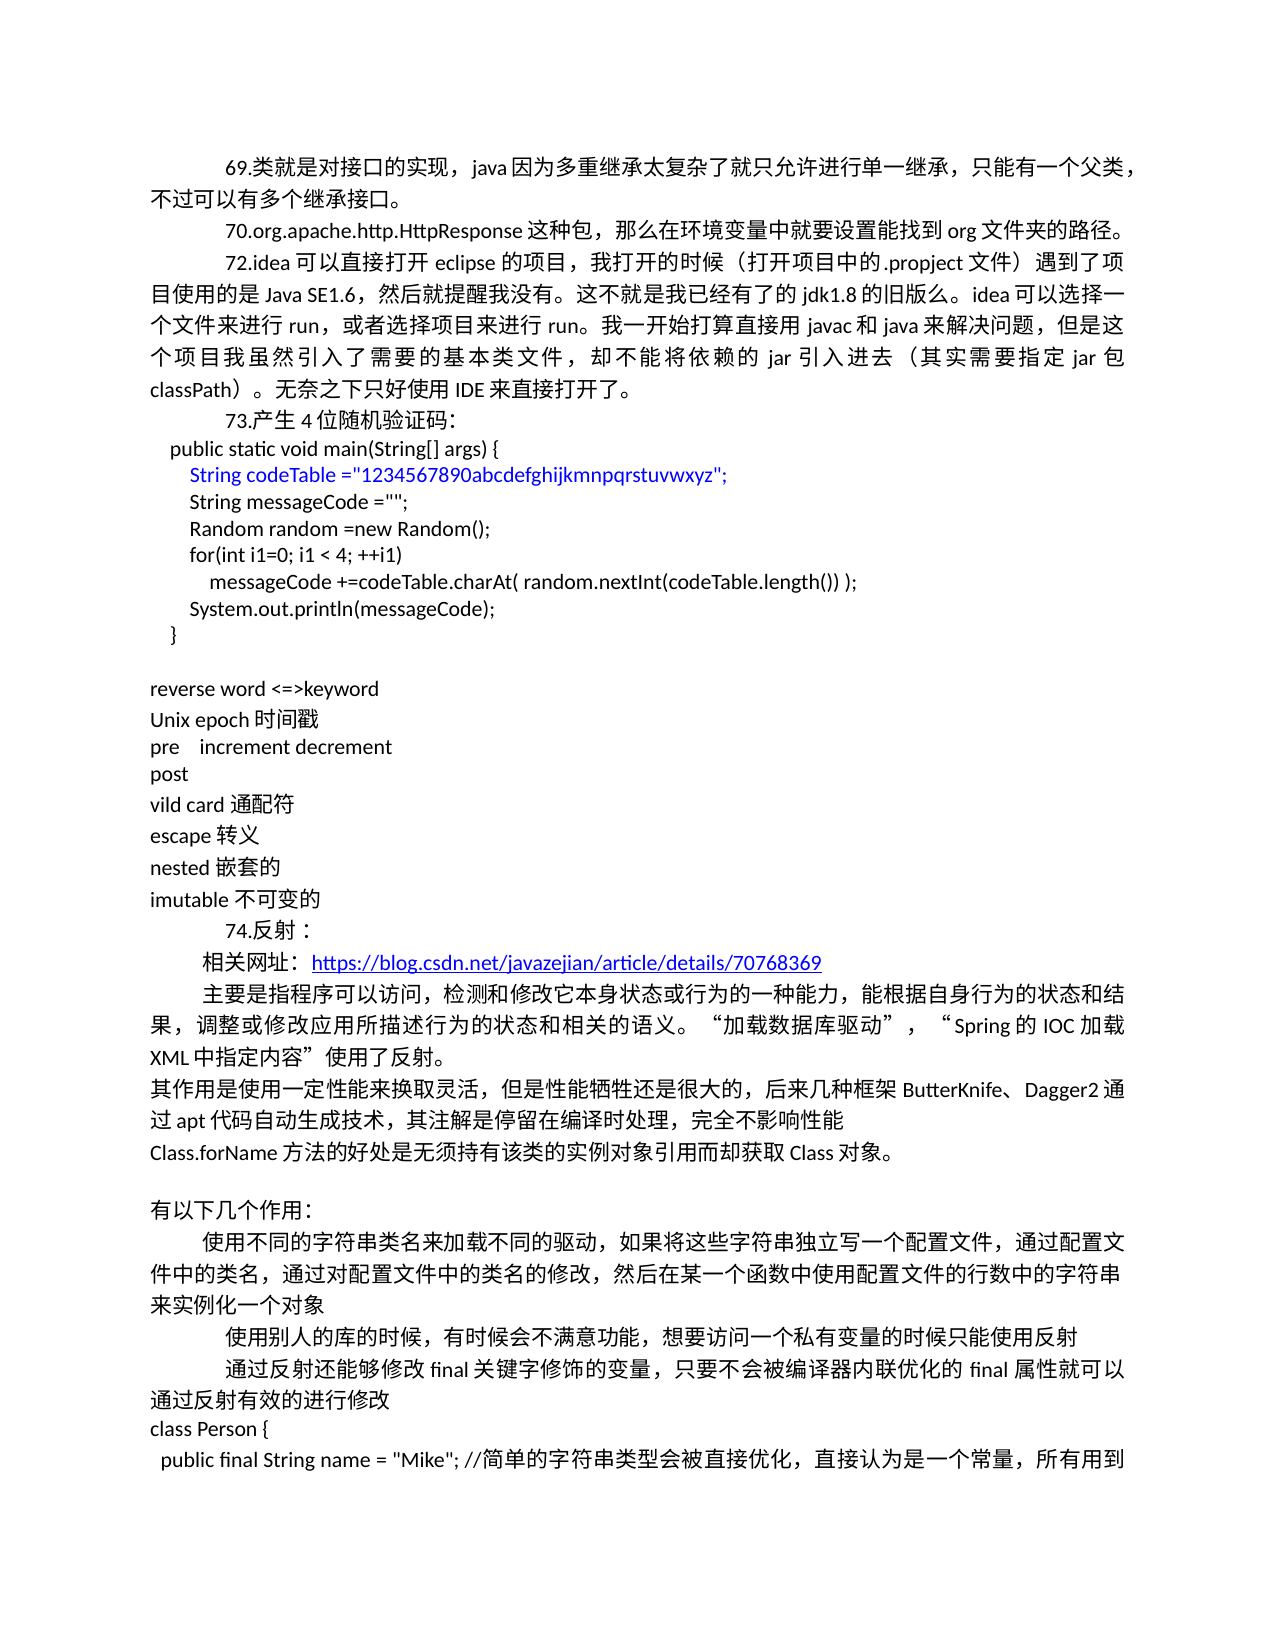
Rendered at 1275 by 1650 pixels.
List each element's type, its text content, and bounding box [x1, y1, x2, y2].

text post [150, 760, 1125, 787]
text 69.类就是对接口的实现，java因为多重继承太复杂了就只允许进行单一继承，只能有一个父类，不过可以有多个继承接口。 [150, 150, 1125, 213]
text 使用不同的字符串类名来加载不同的驱动，如果将这些字符串独立写一个配置文件，通过配置文件中的类名，通过对配置文件中的类名的修改，然后在某一个函数中使用配置文件的行数中的字符串来实例化一个对象 [150, 1225, 1125, 1320]
text 有以下几个作用： [150, 1193, 1125, 1225]
text String codeTable ="1234567890abcdefghijkmnpqrstuvwxyz"; [150, 462, 1125, 488]
text 74.反射 ： [150, 913, 1125, 945]
text class Person { [150, 1415, 1125, 1442]
text public static void main(String[] args) { [150, 435, 1125, 462]
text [150, 1442, 1125, 1473]
text 主要是指程序可以访问，检测和修改它本身状态或行为的一种能力，能根据自身行为的状态和结果，调整或修改应用所描述行为的状态和相关的语义。“加载数据库驱动”，“Spring的IOC加载XML中指定内容”使用了反射。 [150, 977, 1125, 1072]
text pre increment decrement [150, 733, 1125, 760]
text vild card 通配符 [150, 787, 1125, 818]
text 相关网址：https://blog.csdn.net/javazejian/article/details/70768369 [150, 945, 1125, 977]
text Unix epoch时间戳 [150, 702, 1125, 733]
text } [150, 622, 1125, 648]
text nested 嵌套的 [150, 850, 1125, 882]
text escape 转义 [150, 818, 1125, 850]
text Random random =new Random(); [150, 515, 1125, 542]
text 其作用是使用一定性能来换取灵活，但是性能牺牲还是很大的，后来几种框架ButterKnife、Dagger2通过apt代码自动生成技术，其注解是停留在编译时处理，完全不影响性能 [150, 1072, 1125, 1135]
text reverse word <=>keyword [150, 675, 1125, 702]
text 72.idea可以直接打开eclipse的项目，我打开的时候（打开项目中的.propject文件）遇到了项目使用的是Java SE1.6，然后就提醒我没有。这不就是我已经有了的jdk1.8的旧版么。idea可以选择一个文件来进行run，或者选择项目来进行run。我一开始打算直接用javac和java来解决问题，但是这个项目我虽然引入了需要的基本类文件，却不能将依赖的jar引入进去（其实需要指定jar包classPath）。无奈之下只好使用IDE来直接打开了。 [150, 245, 1125, 403]
text messageCode +=codeTable.charAt( random.nextInt(codeTable.length()) ); [150, 568, 1125, 595]
text Class.forName方法的好处是无须持有该类的实例对象引用而却获取Class对象。 [150, 1135, 1125, 1167]
text for(int i1=0; i1 < 4; ++i1) [150, 542, 1125, 568]
text 通过反射还能够修改final关键字修饰的变量，只要不会被编译器内联优化的 final 属性就可以通过反射有效的进行修改 [150, 1352, 1125, 1415]
text String messageCode =""; [150, 488, 1125, 515]
text System.out.println(messageCode); [150, 595, 1125, 622]
text 70.org.apache.http.HttpResponse这种包，那么在环境变量中就要设置能找到org文件夹的路径。 [150, 213, 1125, 245]
text 使用别人的库的时候，有时候会不满意功能，想要访问一个私有变量的时候只能使用反射 [150, 1320, 1125, 1352]
text imutable 不可变的 [150, 882, 1125, 913]
text 73.产生4位随机验证码： [150, 403, 1125, 435]
